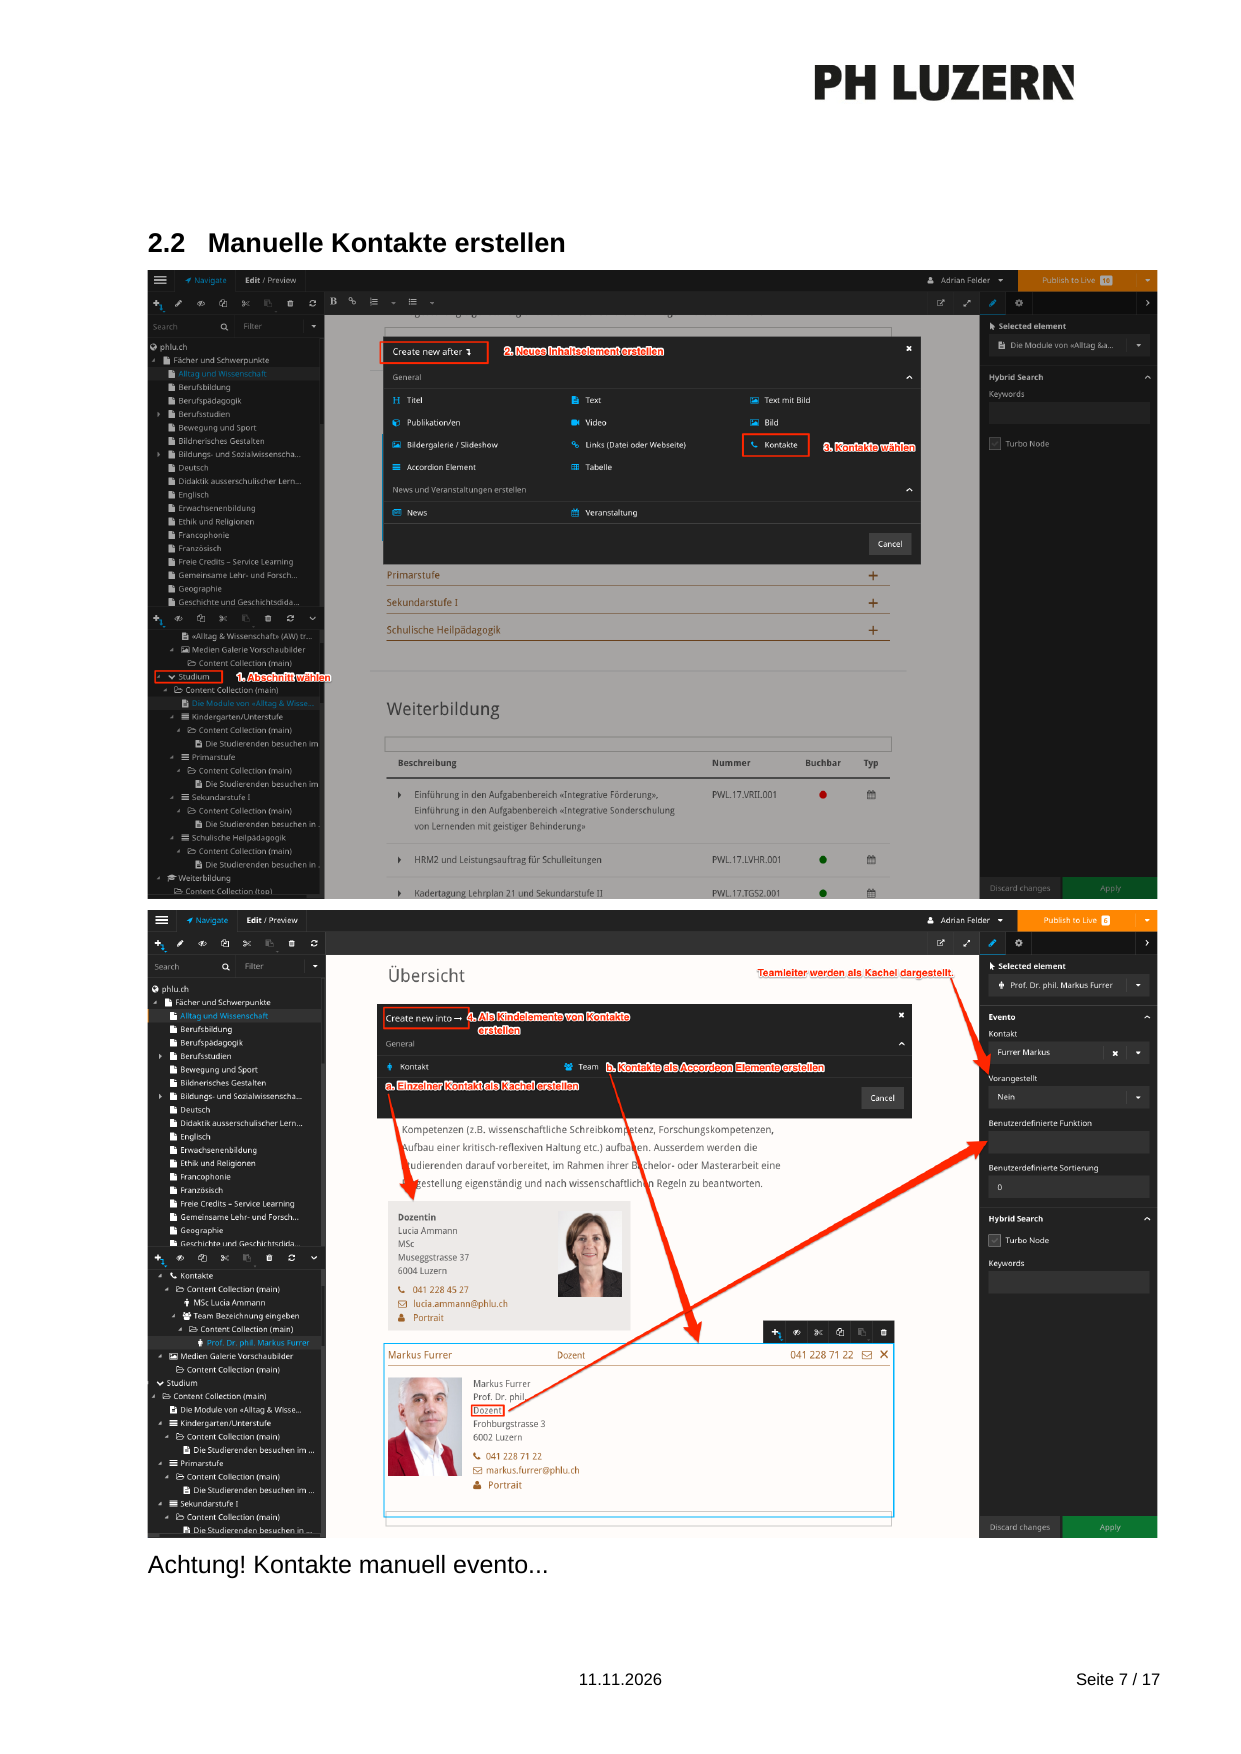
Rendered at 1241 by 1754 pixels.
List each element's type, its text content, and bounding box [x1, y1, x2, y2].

picture [814, 65, 1151, 104]
picture [147, 270, 1158, 899]
subtitle Manuelle Kontakte erstellen [148, 227, 1157, 258]
picture [147, 910, 1158, 1538]
text Achtung! Kontakte manuell evento... [148, 1550, 1157, 1578]
